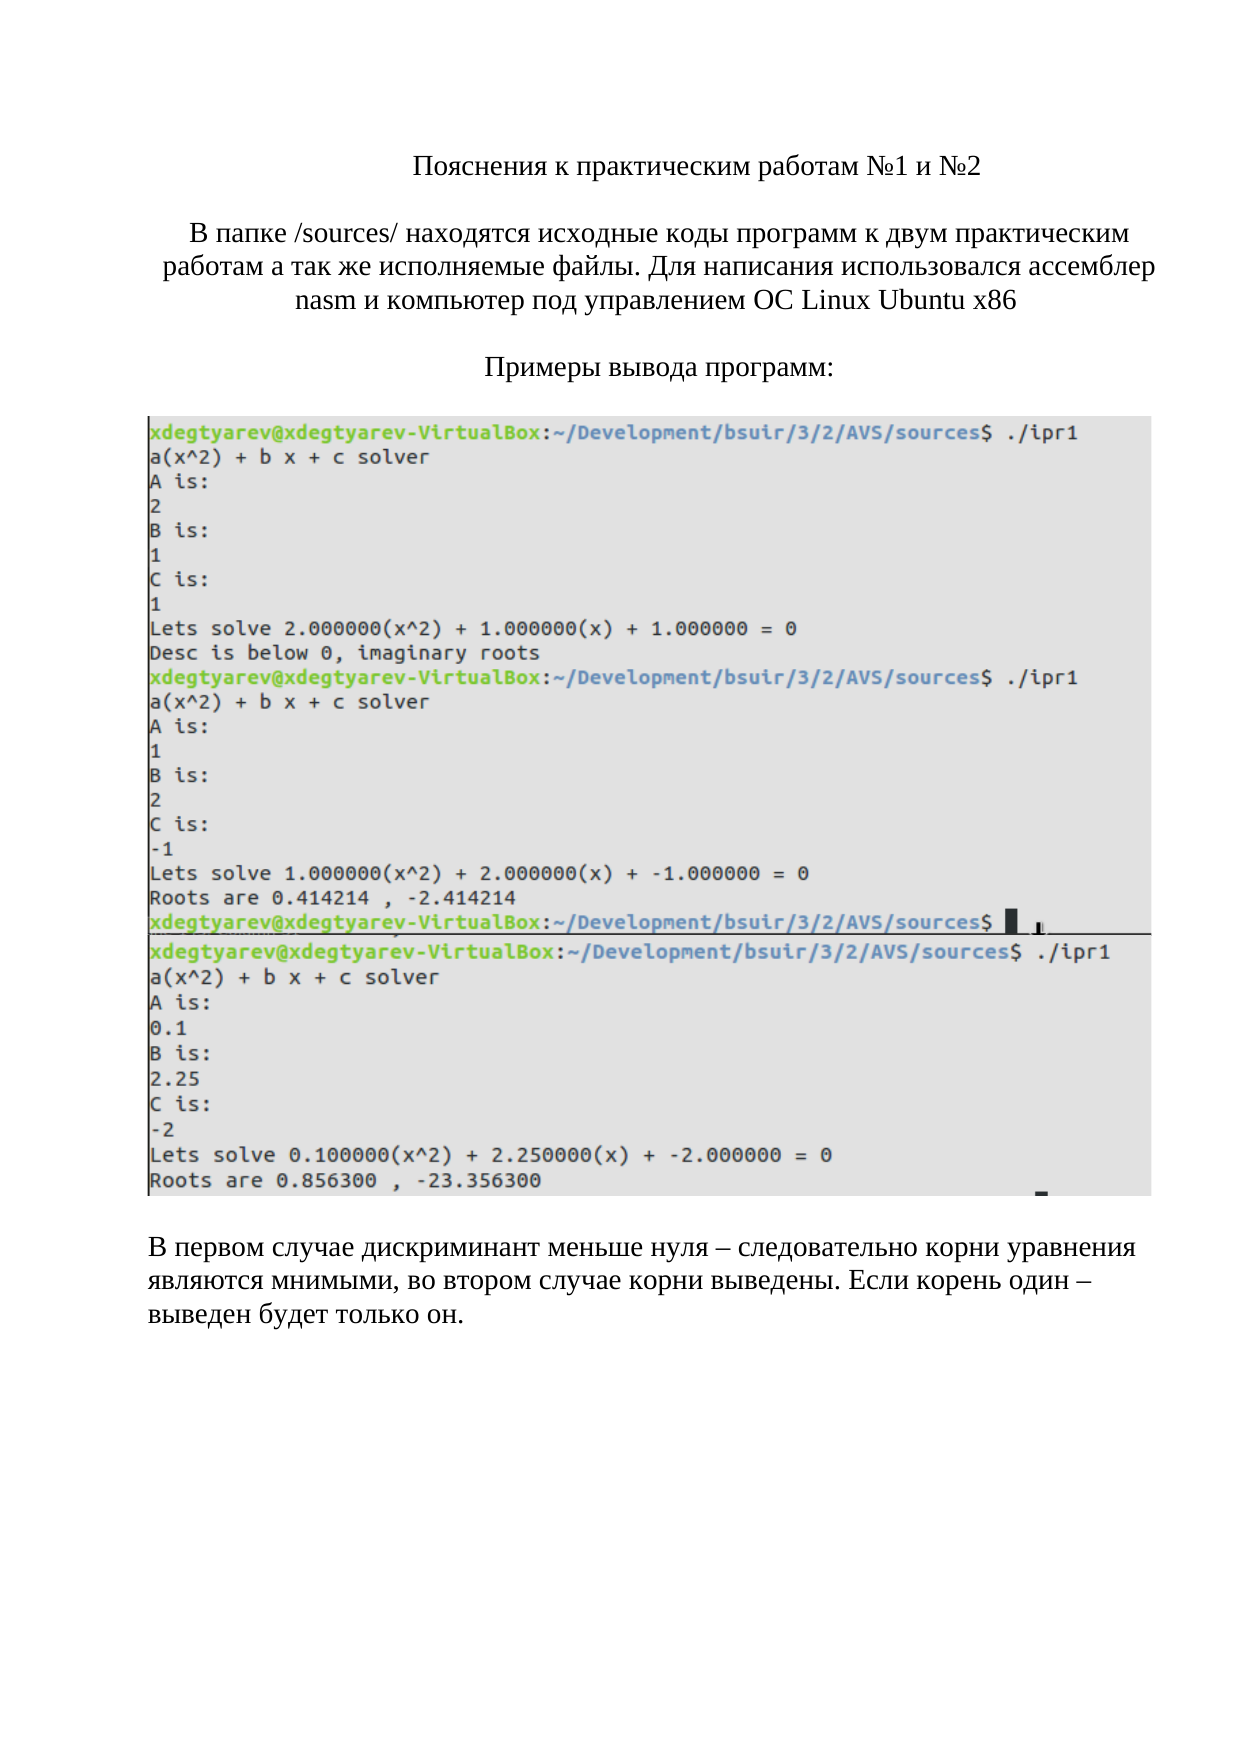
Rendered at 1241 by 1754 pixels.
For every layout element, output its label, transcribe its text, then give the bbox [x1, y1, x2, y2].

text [148, 1229, 1171, 1363]
text Пояснения к практическим работам №1 и №2 В папке /sources/ находятся исходные коды программ к двум практическим работам а так же исполняемые файлы. Для написания использовался ассемблер nasm и компьютер под управлением ОС Linux Ubuntu x86 Примеры вывода программ: [148, 148, 1171, 382]
picture [147, 416, 1152, 1196]
